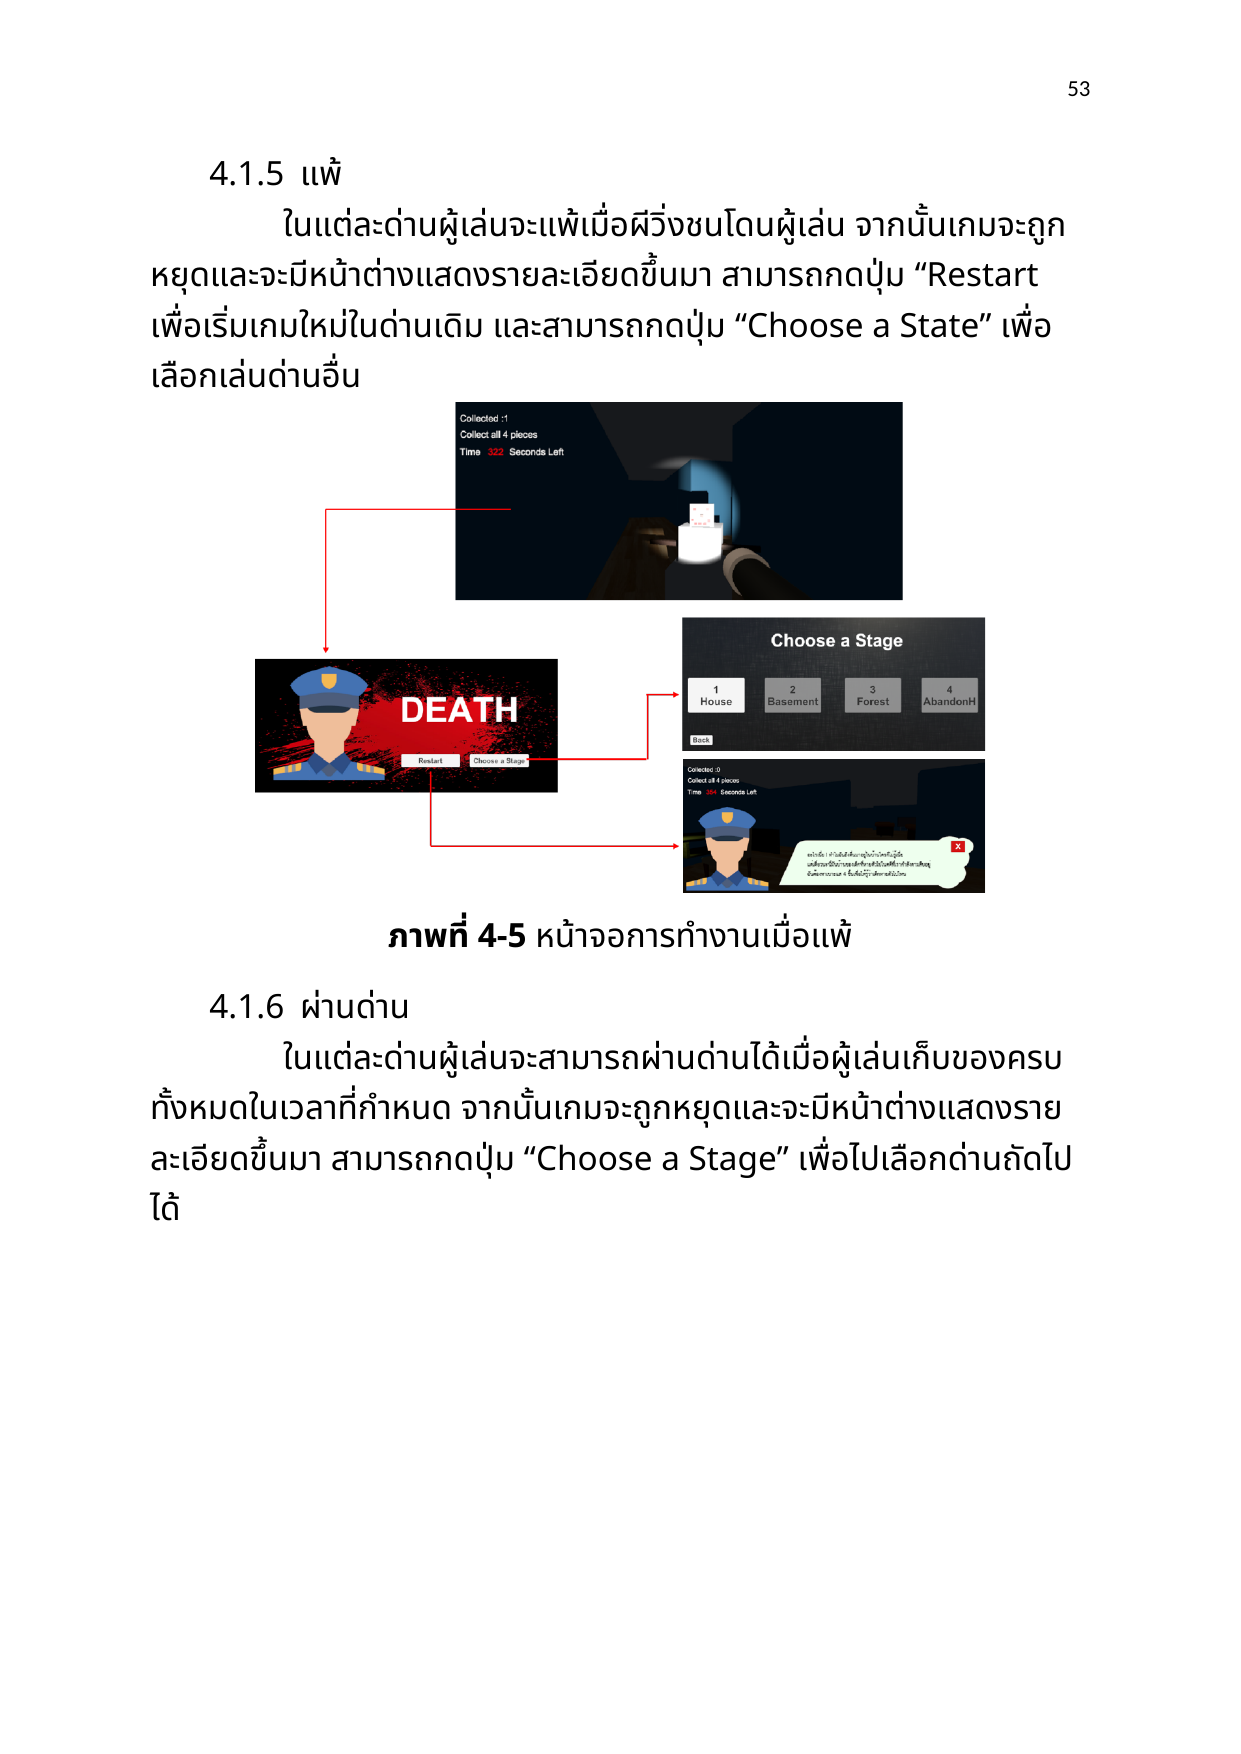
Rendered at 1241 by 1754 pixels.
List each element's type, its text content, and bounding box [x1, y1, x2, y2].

text 4.1.6 ผ่านด่าน [150, 983, 1090, 1034]
picture [255, 402, 986, 893]
text ภาพที่ 4-5 หน้าจอการทำงานเมื่อแพ้ [150, 912, 1090, 962]
text ในแต่ละด่านผู้เล่นจะแพ้เมื่อผีวิ่งชนโดนผู้เล่น จากนั้นเกมจะถูกหยุดและจะมีหน้าต่างแสดงรายละเอียดขึ้นมา สามารถกดปุ่ม “Restart เพื่อเริ่มเกมใหม่ในด่านเดิม และสามารถกดปุ่ม “Choose a State” เพื่อเลือกเล่นด่านอื่น [150, 201, 1090, 403]
text 4.1.5 แพ้ [150, 150, 1090, 201]
text ในแต่ละด่านผู้เล่นจะสามารถผ่านด่านได้เมื่อผู้เล่นเก็บของครบทั้งหมดในเวลาที่กำหนด จากนั้นเกมจะถูกหยุดและจะมีหน้าต่างแสดงรายละเอียดขึ้นมา สามารถกดปุ่ม “Choose a Stage” เพื่อไปเลือกด่านถัดไปได้ [150, 1034, 1090, 1236]
